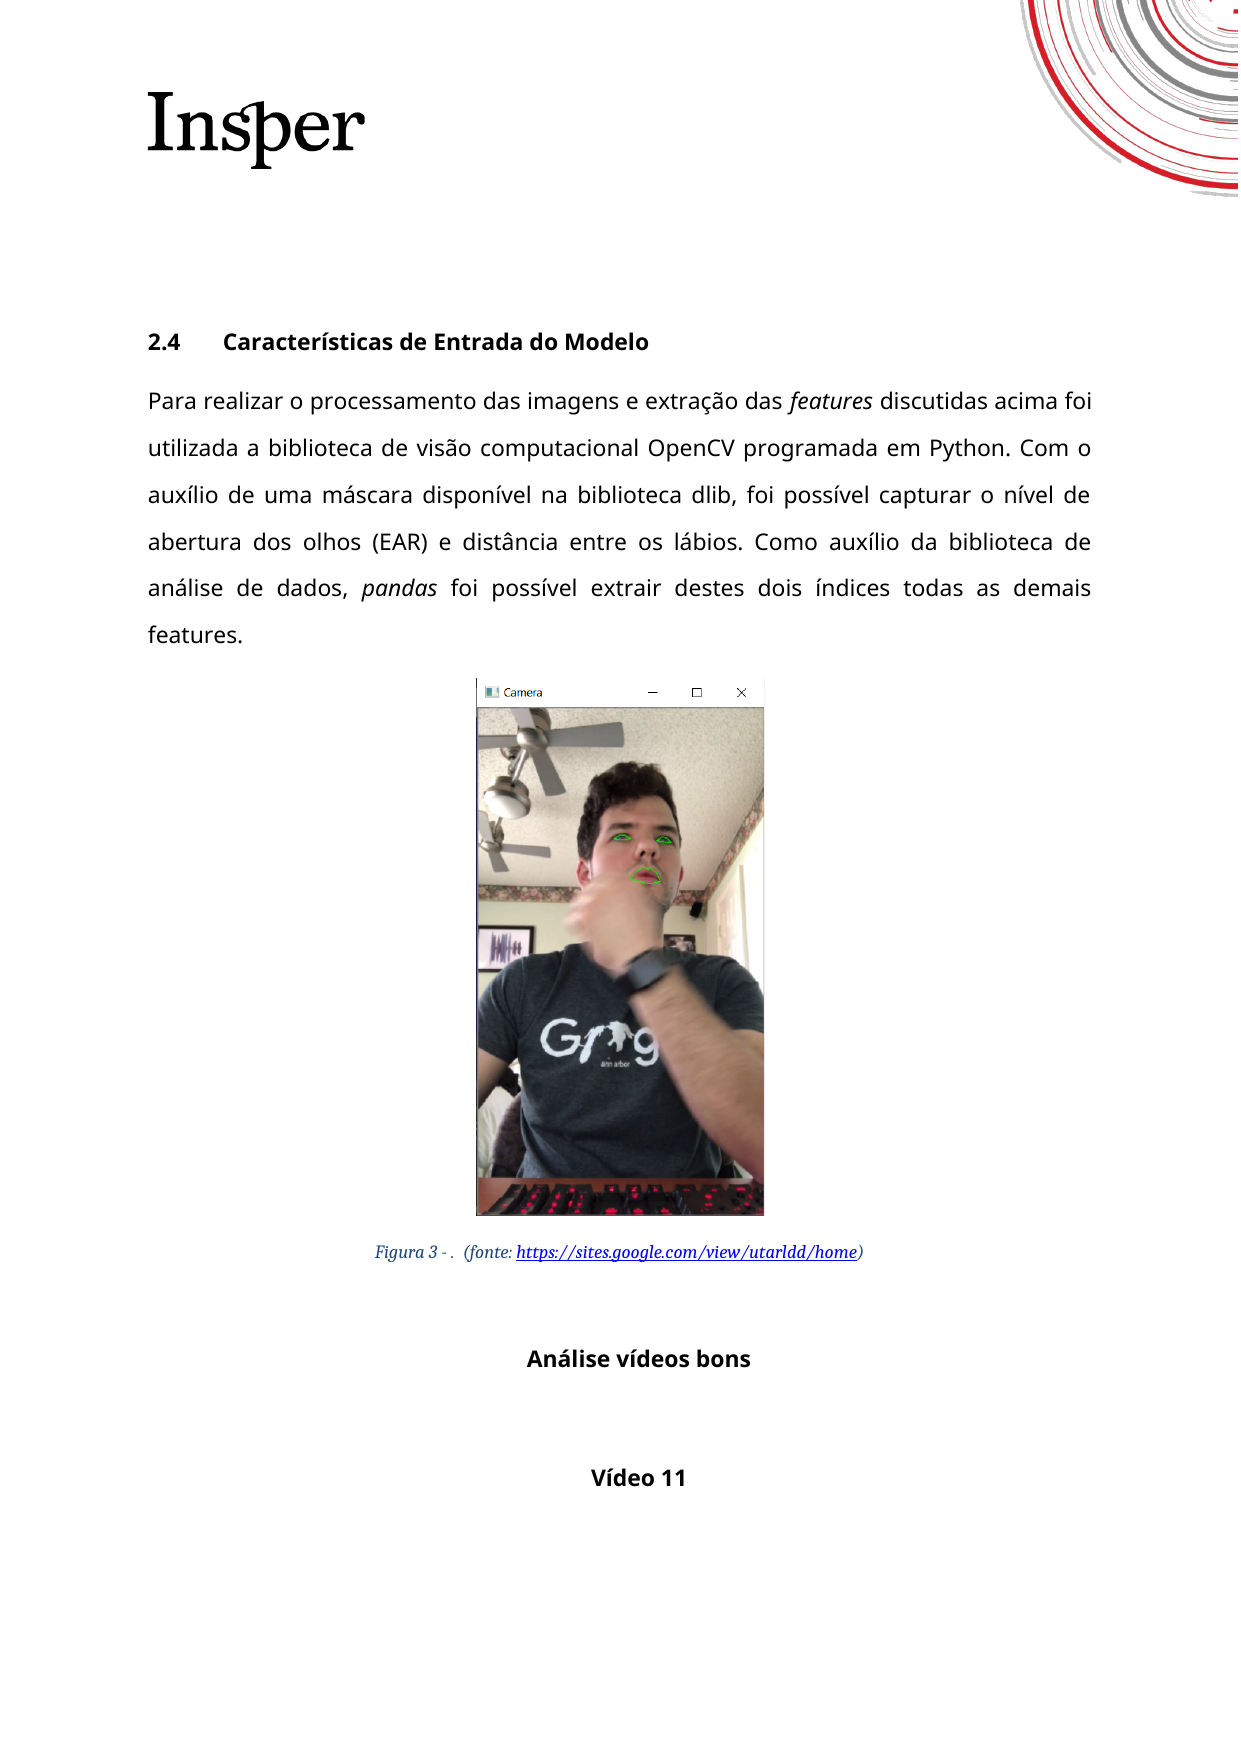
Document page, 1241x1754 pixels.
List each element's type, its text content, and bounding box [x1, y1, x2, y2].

picture [147, 92, 365, 169]
text Figura 3 - . (fonte: https://sites.google.com/view/utarldd/home) [148, 1241, 1092, 1263]
list Análise vídeos bons [185, 1343, 1092, 1374]
list Vídeo 11 [185, 1462, 1092, 1493]
text Para realizar o processamento das imagens e extração das features discutidas acima foi utilizada a biblioteca de visão computacional OpenCV programada em Python. Com o auxílio de uma máscara disponível na biblioteca dlib, foi possível capturar o nível de abertura dos olhos (EAR) e distância entre os lábios. Como auxílio da biblioteca de análise de dados, pandas foi possível extrair destes dois índices todas as demais features. [148, 385, 1092, 651]
picture [476, 678, 765, 1216]
list Características de Entrada do Modelo [148, 326, 1092, 357]
